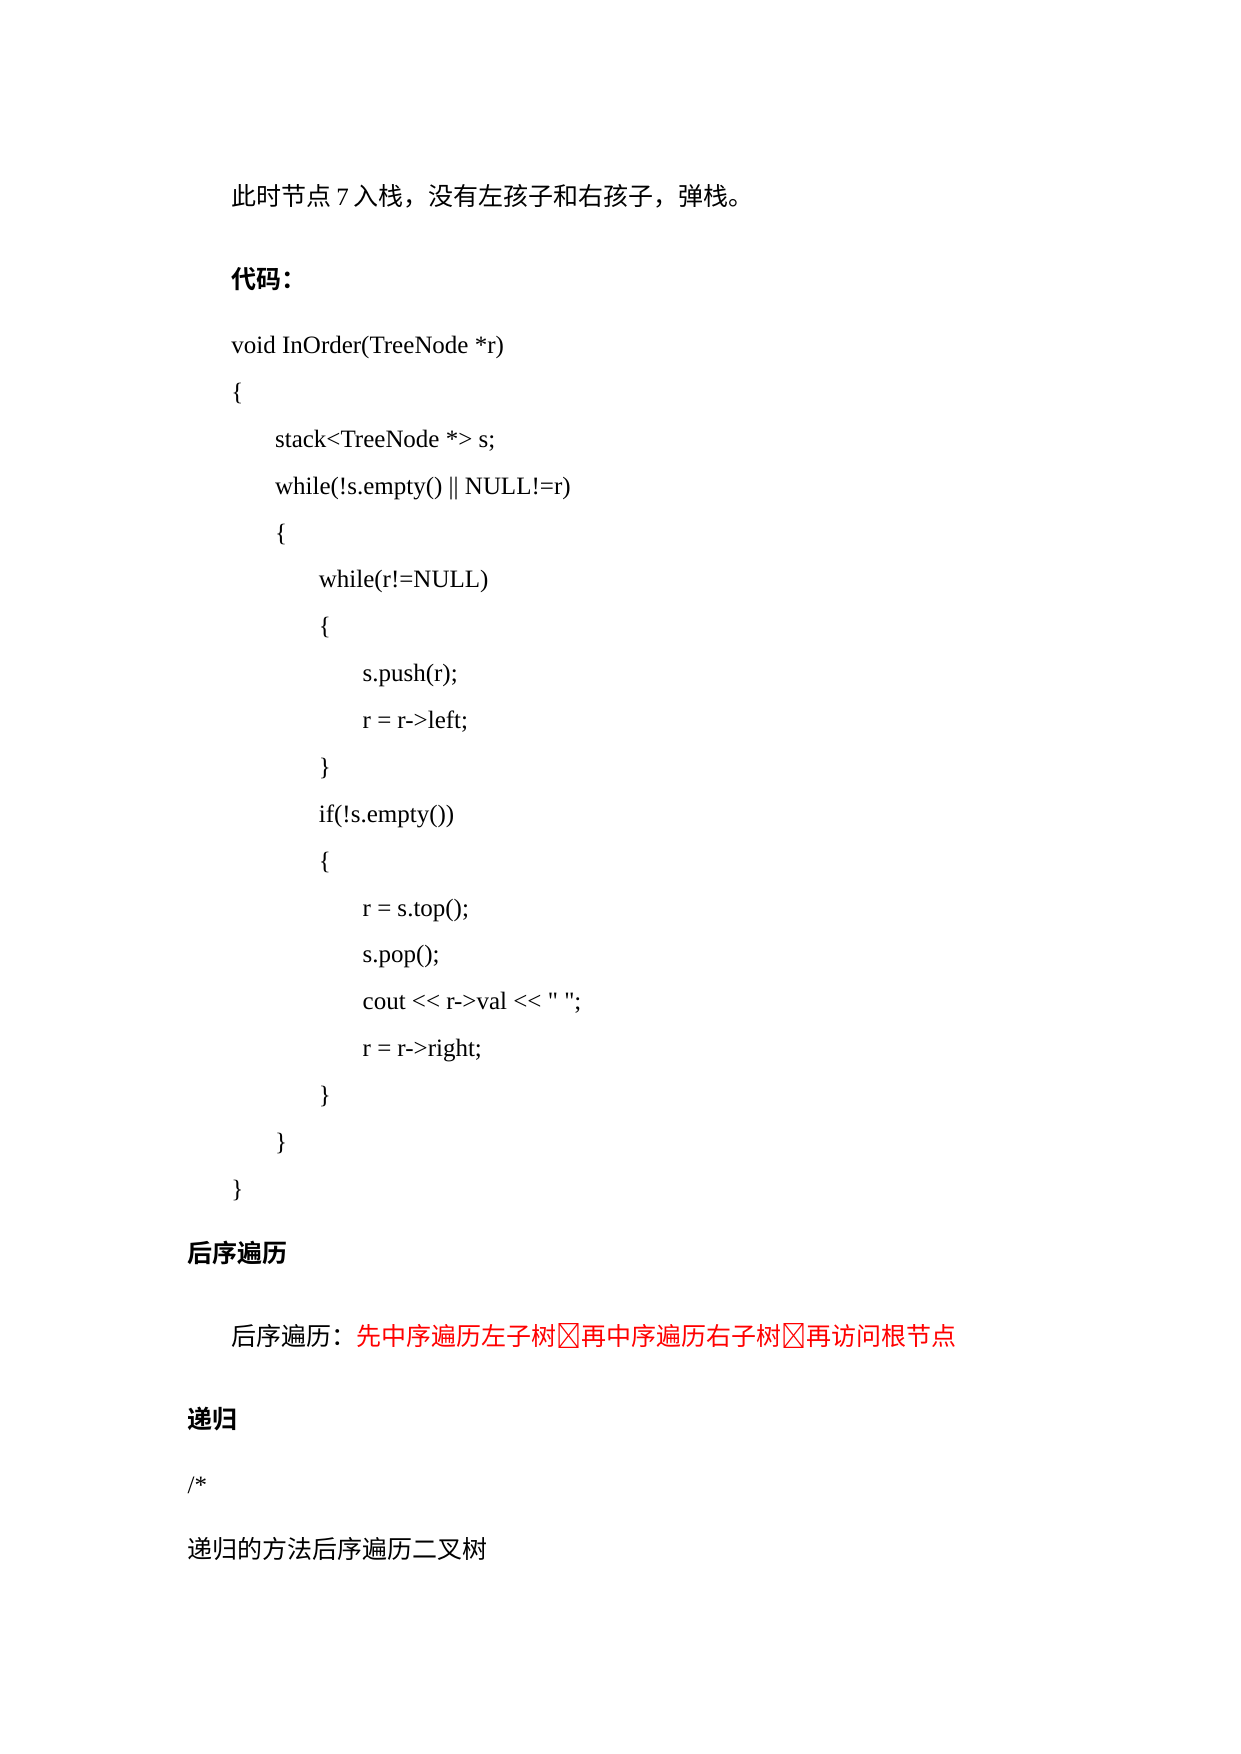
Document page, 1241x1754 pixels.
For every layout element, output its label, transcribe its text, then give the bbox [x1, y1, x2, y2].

text } [231, 1172, 1053, 1204]
text cout << r->val << " "; [231, 984, 1053, 1017]
text { [231, 375, 1053, 408]
text r = s.top(); [231, 891, 1053, 923]
text 后序遍历：先中序遍历左子树再中序遍历右子树再访问根节点 [187, 1302, 1053, 1367]
text r = r->left; [231, 703, 1053, 736]
text 此时节点7入栈，没有左孩子和右孩子，弹栈。 [187, 162, 1053, 227]
text { [231, 844, 1053, 876]
text } [231, 1078, 1053, 1111]
text } [231, 1125, 1053, 1158]
text 代码： [231, 245, 1053, 310]
text s.pop(); [319, 938, 1053, 970]
text { [231, 516, 1053, 548]
subtitle 后序遍历 [187, 1219, 1053, 1284]
text /* [187, 1468, 1053, 1501]
text s.push(r); [231, 656, 1053, 689]
text while(!s.empty() || NULL!=r) [231, 469, 1053, 501]
text void InOrder(TreeNode *r) [231, 328, 1053, 361]
text r = r->right; [231, 1031, 1053, 1064]
text stack<TreeNode *> s; [231, 422, 1053, 454]
text 递归的方法后序遍历二叉树 [187, 1515, 1053, 1580]
text { [231, 609, 1053, 642]
subtitle 递归 [187, 1385, 1053, 1450]
text } [231, 750, 1053, 783]
text while(r!=NULL) [231, 563, 1053, 595]
text if(!s.empty()) [231, 797, 1053, 829]
